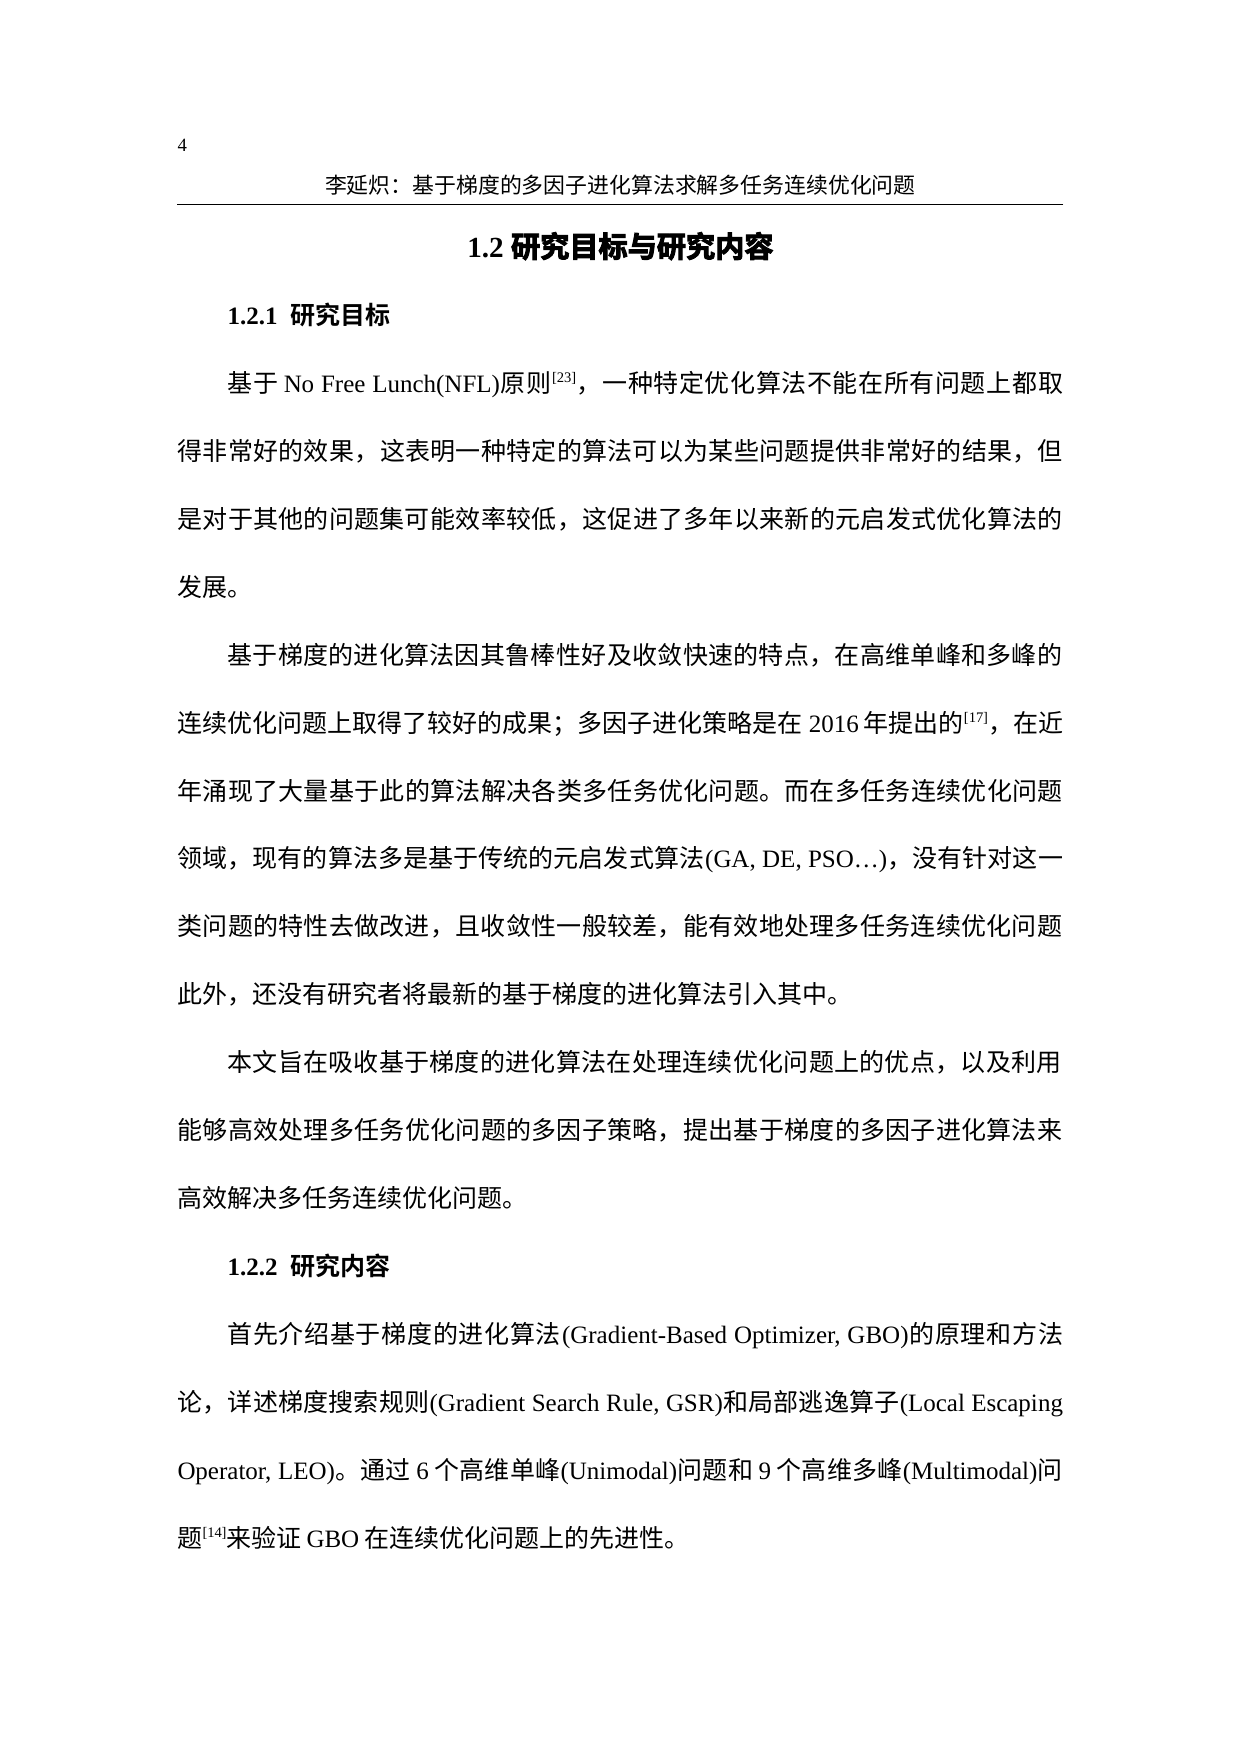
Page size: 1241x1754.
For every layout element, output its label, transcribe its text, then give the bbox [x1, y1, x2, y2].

text 基于梯度的进化算法因其鲁棒性好及收敛快速的特点，在高维单峰和多峰的连续优化问题上取得了较好的成果；多因子进化策略是在2016年提出的[17]，在近年涌现了大量基于此的算法解决各类多任务优化问题。而在多任务连续优化问题领域，现有的算法多是基于传统的元启发式算法(GA, DE, PSO…)，没有针对这一类问题的特性去做改进，且收敛性一般较差，能有效地处理多任务连续优化问题，此外，还没有研究者将最新的基于梯度的进化算法引入其中。 [177, 619, 1063, 1027]
subtitle 研究内容 [227, 1231, 1063, 1298]
subtitle 研究目标 [227, 280, 1063, 348]
subtitle 研究目标与研究内容 [177, 212, 1063, 280]
text 本文旨在吸收基于梯度的进化算法在处理连续优化问题上的优点，以及利用能够高效处理多任务优化问题的多因子策略，提出基于梯度的多因子进化算法来高效解决多任务连续优化问题。 [177, 1027, 1063, 1231]
text 首先介绍基于梯度的进化算法(Gradient-Based Optimizer, GBO)的原理和方法论，详述梯度搜索规则(Gradient Search Rule, GSR)和局部逃逸算子(Local Escaping Operator, LEO)。通过6个高维单峰(Unimodal)问题和9个高维多峰(Multimodal)问题[14]来验证GBO在连续优化问题上的先进性。 [177, 1298, 1063, 1570]
text 基于No Free Lunch(NFL)原则[23]，一种特定优化算法不能在所有问题上都取得非常好的效果，这表明一种特定的算法可以为某些问题提供非常好的结果，但是对于其他的问题集可能效率较低，这促进了多年以来新的元启发式优化算法的发展。 [177, 348, 1063, 619]
